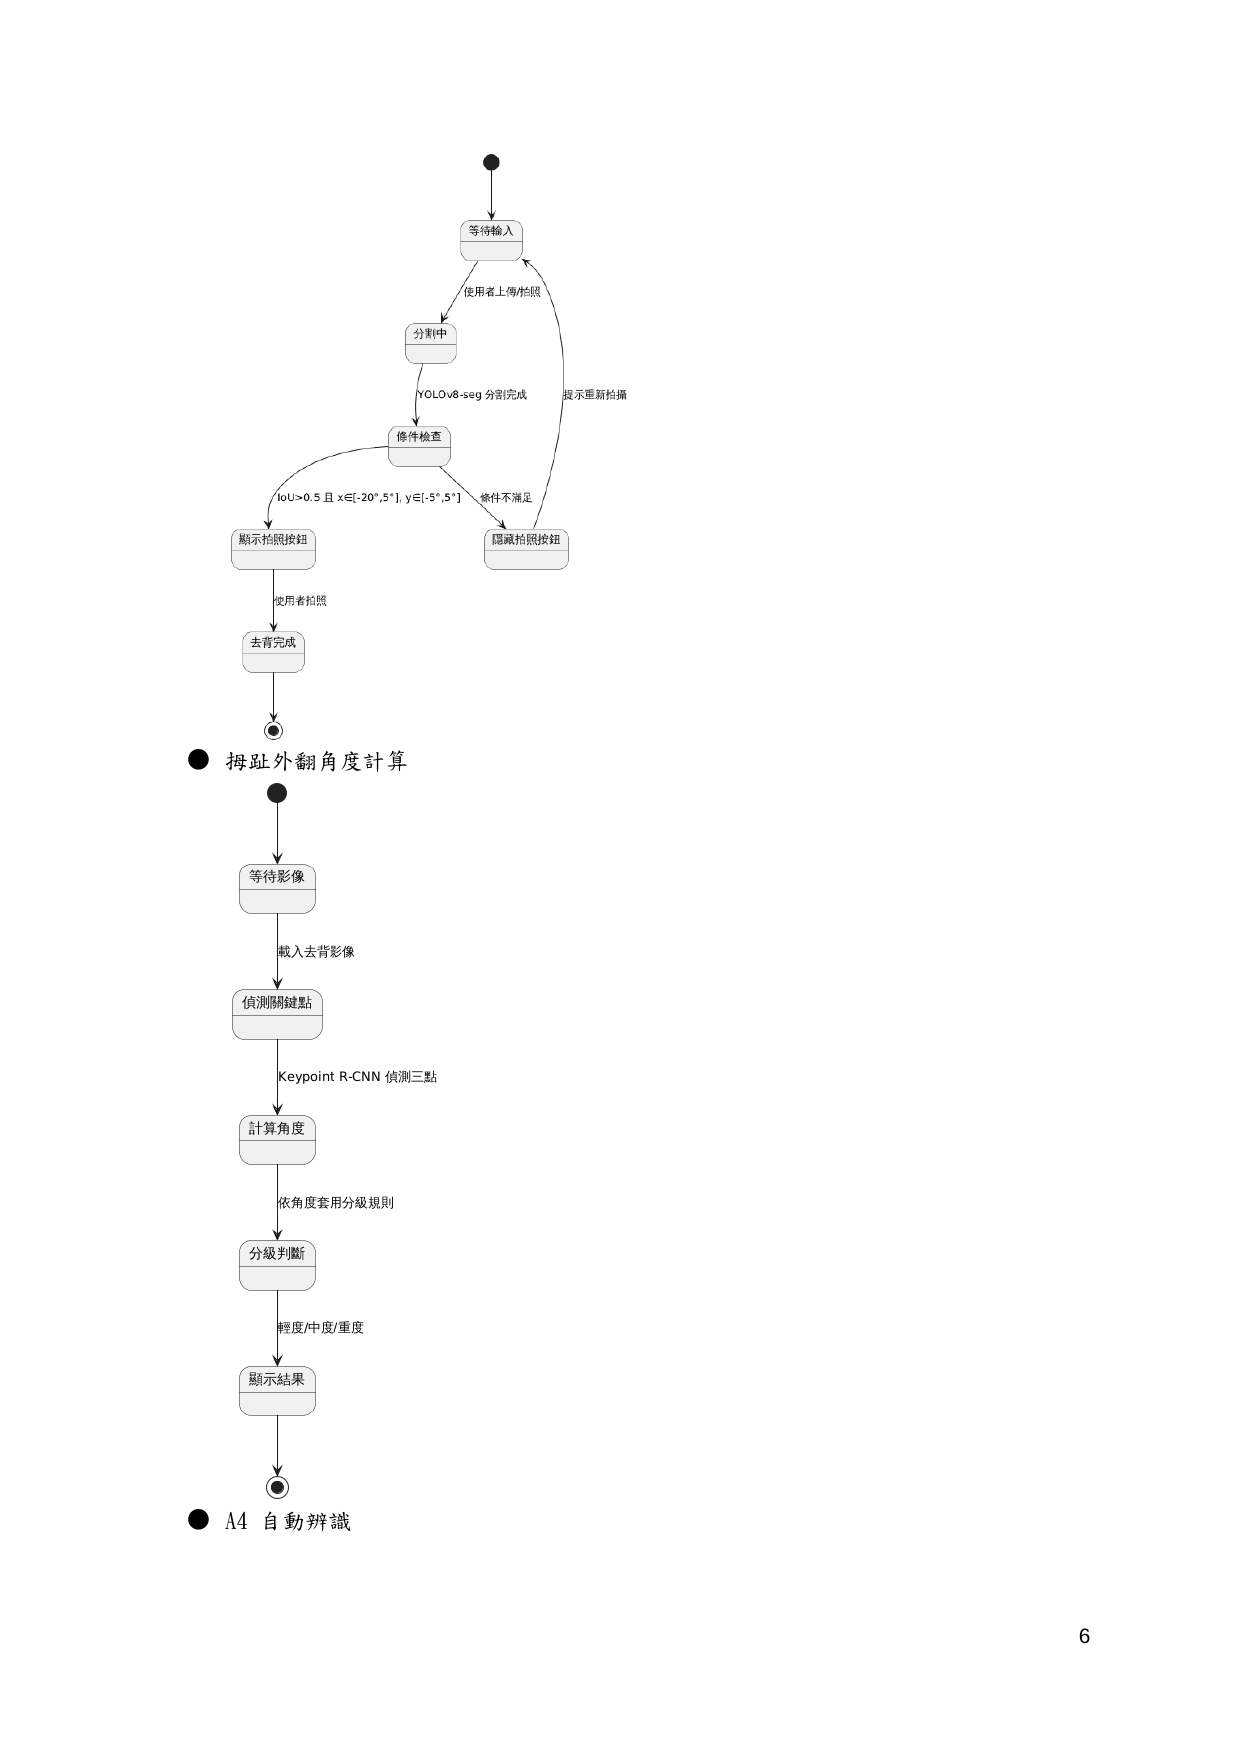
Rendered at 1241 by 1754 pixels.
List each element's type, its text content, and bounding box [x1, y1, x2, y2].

picture [225, 150, 632, 743]
list 拇趾外翻角度計算 [187, 746, 1090, 773]
list A4 自動辨識 [187, 1506, 1090, 1533]
picture [225, 777, 442, 1502]
